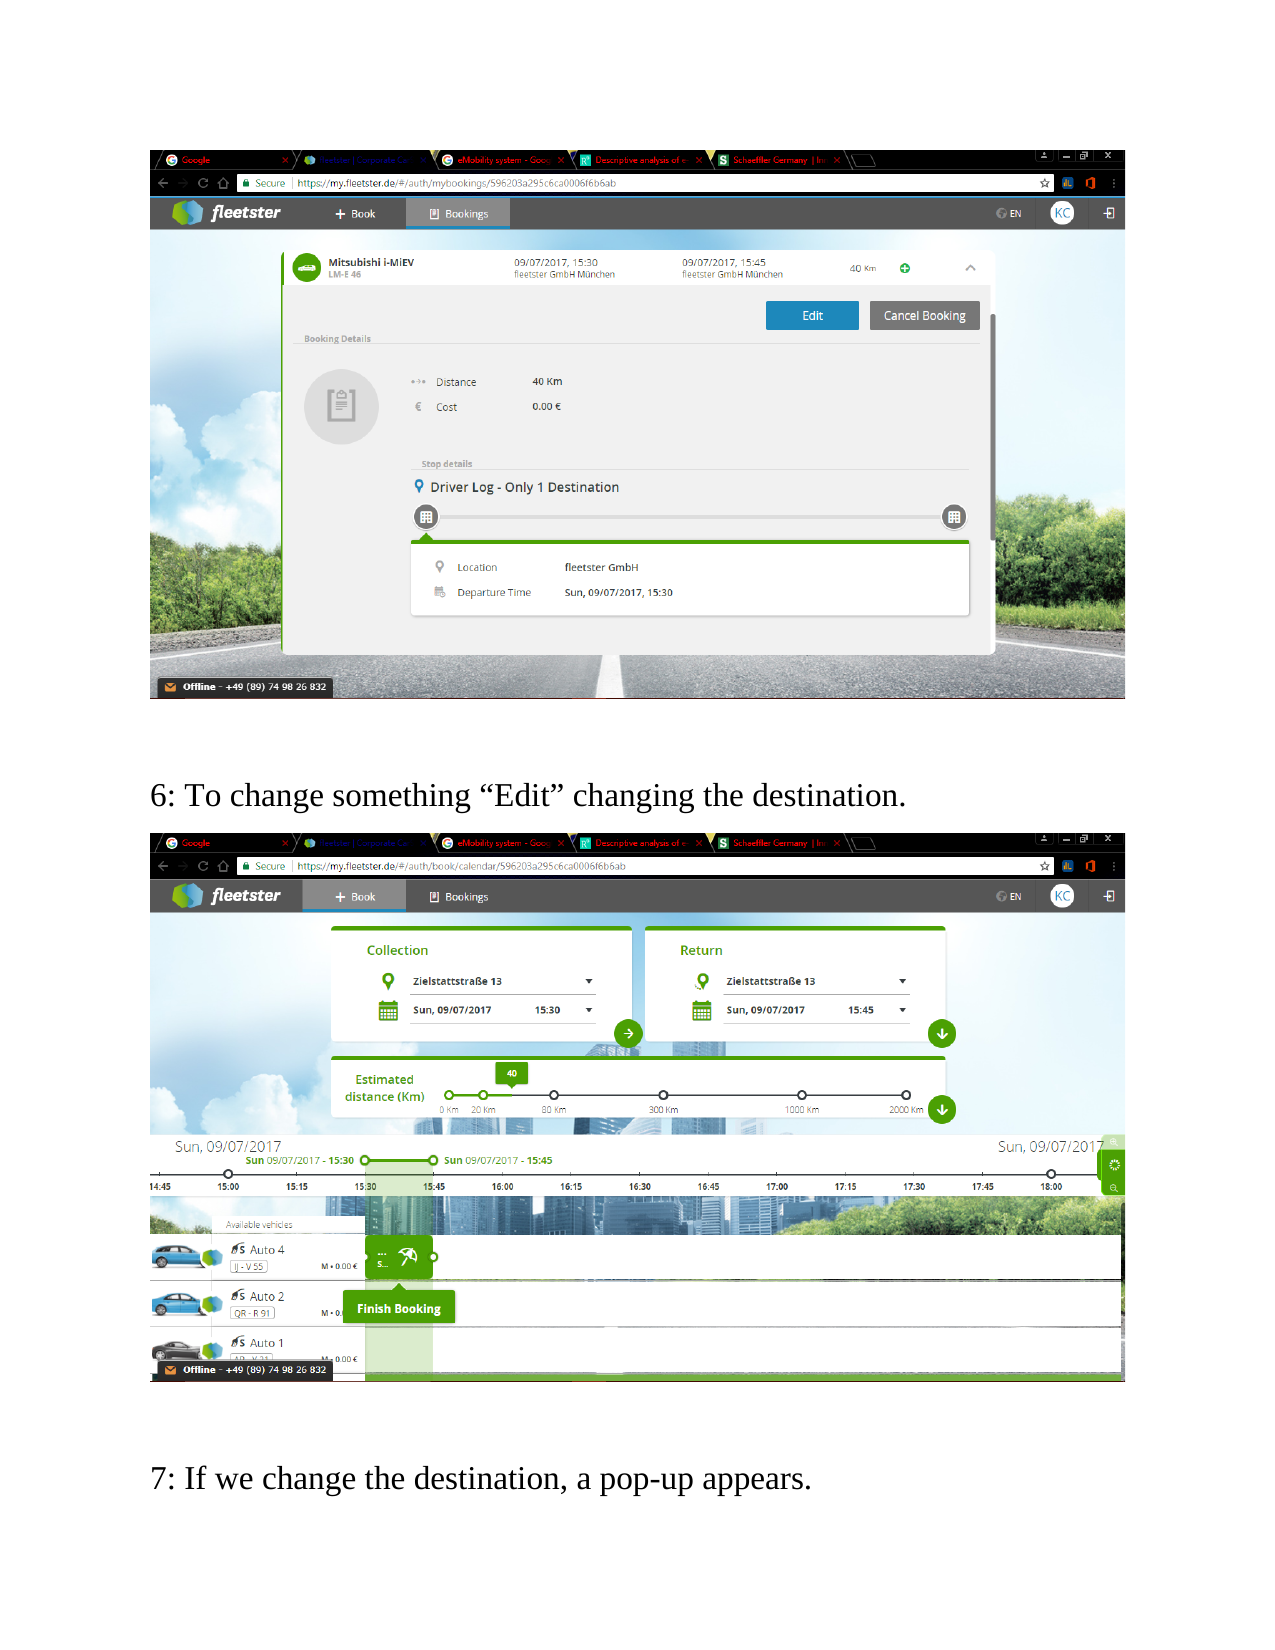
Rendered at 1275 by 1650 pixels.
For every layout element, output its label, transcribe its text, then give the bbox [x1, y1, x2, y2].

picture [150, 833, 1125, 1382]
text 6: To change something “Edit” changing the destination. [150, 775, 1125, 813]
text 7: If we change the destination, a pop-up appears. [150, 1458, 1125, 1496]
picture [150, 150, 1125, 699]
